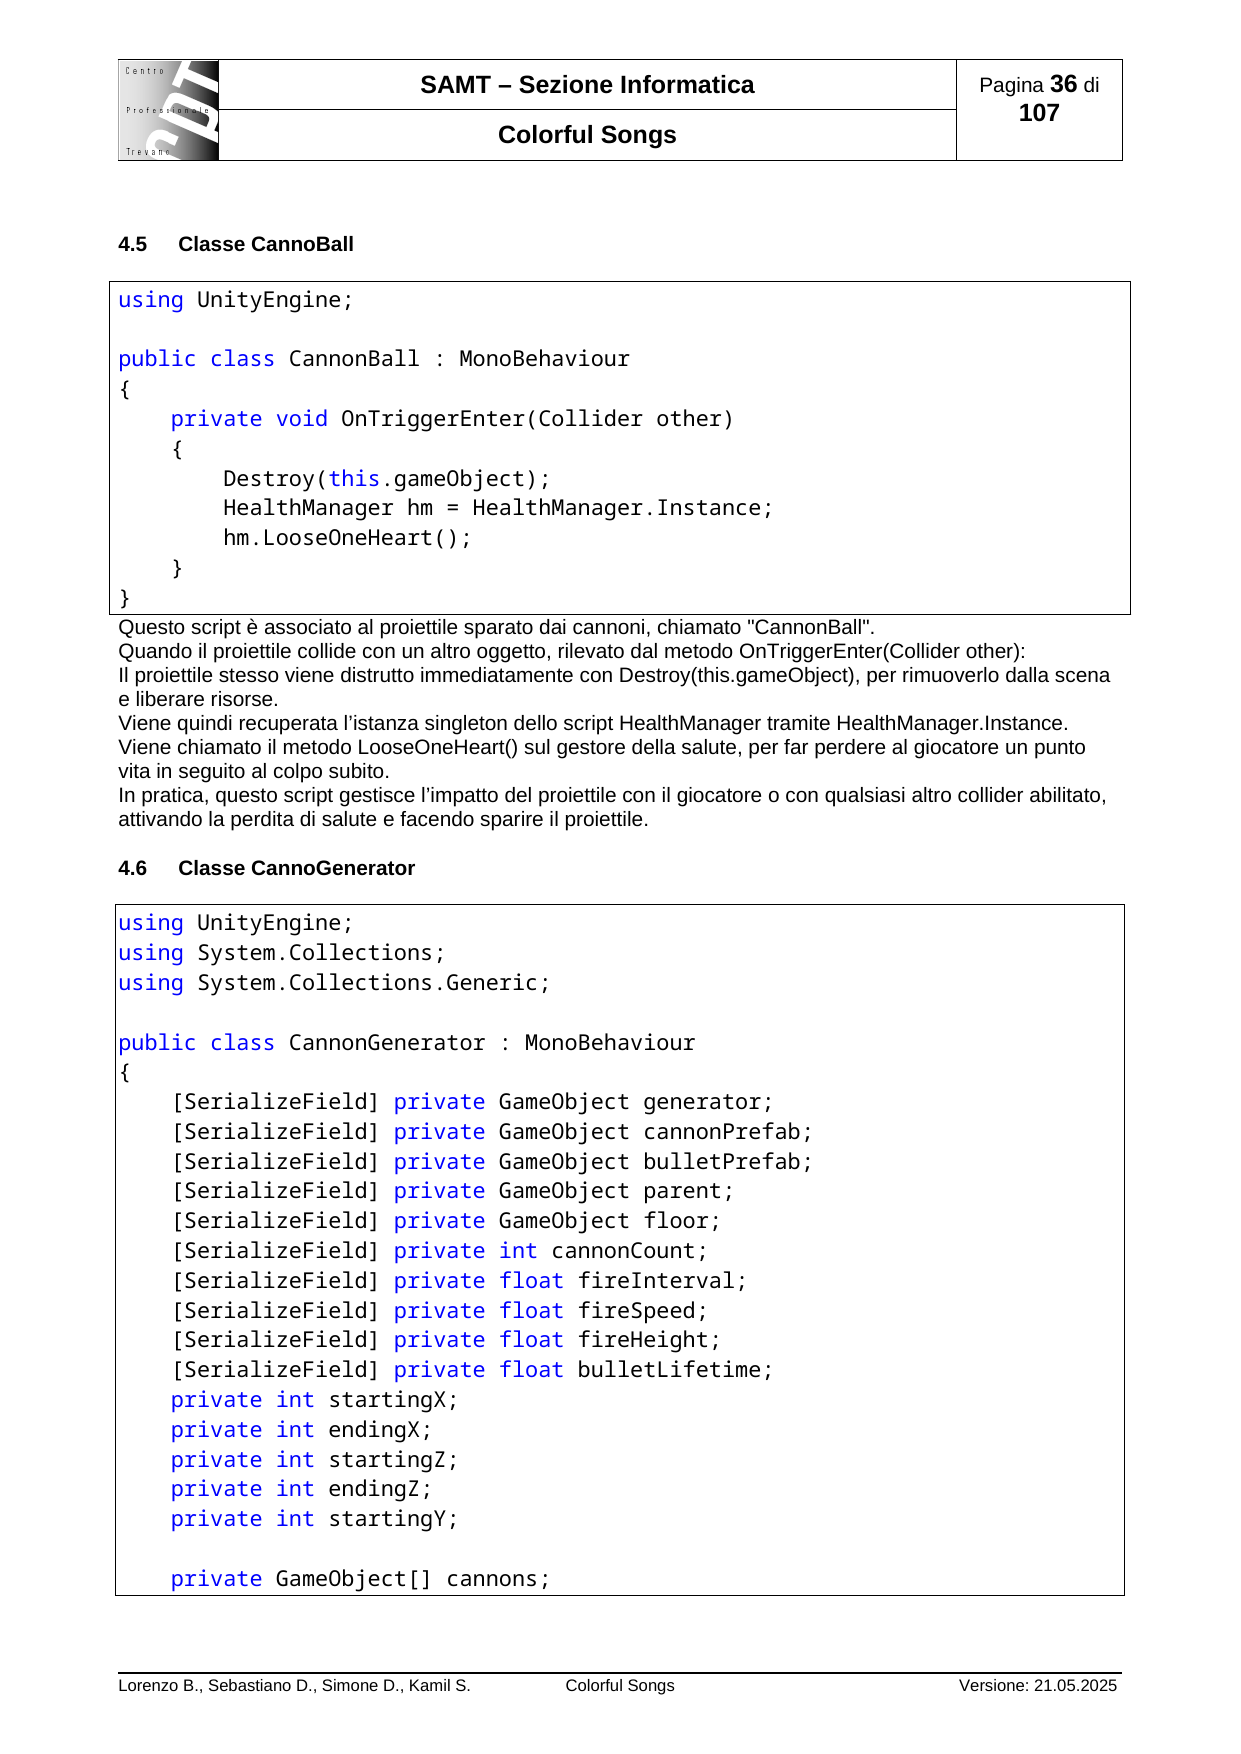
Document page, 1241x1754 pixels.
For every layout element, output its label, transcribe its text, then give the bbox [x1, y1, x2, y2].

text [SerializeField] private GameObject cannonPrefab; [118, 1116, 1122, 1146]
text using System.Collections; [118, 937, 1122, 967]
text [SerializeField] private GameObject parent; [118, 1176, 1122, 1205]
text { [118, 373, 1122, 403]
subtitle Classe CannoGenerator [118, 855, 1122, 879]
text private int startingX; [118, 1384, 1122, 1414]
text { [118, 1056, 1122, 1086]
text } [110, 579, 1130, 614]
text [SerializeField] private int cannonCount; [118, 1235, 1122, 1265]
text public class CannonBall : MonoBehaviour [118, 343, 1122, 373]
text private int startingY; [118, 1503, 1122, 1533]
text HealthManager hm = HealthManager.Instance; [118, 492, 1122, 522]
text [SerializeField] private float fireSpeed; [118, 1295, 1122, 1324]
text Questo script è associato al proiettile sparato dai cannoni, chiamato "CannonBall". [118, 615, 1122, 639]
text } [118, 552, 1122, 579]
text private int endingX; [118, 1414, 1122, 1444]
text using UnityEngine; [110, 282, 1130, 314]
text using System.Collections.Generic; [118, 967, 1122, 997]
text public class CannonGenerator : MonoBehaviour [118, 1027, 1122, 1056]
text [SerializeField] private float bulletLifetime; [118, 1354, 1122, 1384]
text [SerializeField] private float fireHeight; [118, 1324, 1122, 1354]
text [SerializeField] private float fireInterval; [118, 1265, 1122, 1295]
text { [118, 433, 1122, 463]
text [SerializeField] private GameObject generator; [118, 1086, 1122, 1116]
text private int endingZ; [118, 1473, 1122, 1503]
text private void OnTriggerEnter(Collider other) [118, 403, 1122, 433]
text private int startingZ; [118, 1444, 1122, 1473]
text using UnityEngine; [116, 905, 1124, 937]
text Quando il proiettile collide con un altro oggetto, rilevato dal metodo OnTriggerEnter(Collider other): [118, 639, 1122, 663]
text Viene chiamato il metodo LooseOneHeart() sul gestore della salute, per far perdere al giocatore un punto vita in seguito al colpo subito. [118, 734, 1122, 782]
picture [118, 60, 219, 160]
text private GameObject[] cannons; [116, 1560, 1124, 1595]
subtitle Classe CannoBall [118, 232, 1122, 256]
text Destroy(this.gameObject); [118, 463, 1122, 492]
text Viene quindi recuperata l’istanza singleton dello script HealthManager tramite HealthManager.Instance. [118, 711, 1122, 734]
text hm.LooseOneHeart(); [118, 522, 1122, 552]
text [SerializeField] private GameObject floor; [118, 1205, 1122, 1235]
text [SerializeField] private GameObject bulletPrefab; [118, 1146, 1122, 1176]
text Il proiettile stesso viene distrutto immediatamente con Destroy(this.gameObject), per rimuoverlo dalla scena e liberare risorse. [118, 663, 1122, 711]
text In pratica, questo script gestisce l’impatto del proiettile con il giocatore o con qualsiasi altro collider abilitato, attivando la perdita di salute e facendo sparire il proiettile. [118, 782, 1122, 830]
